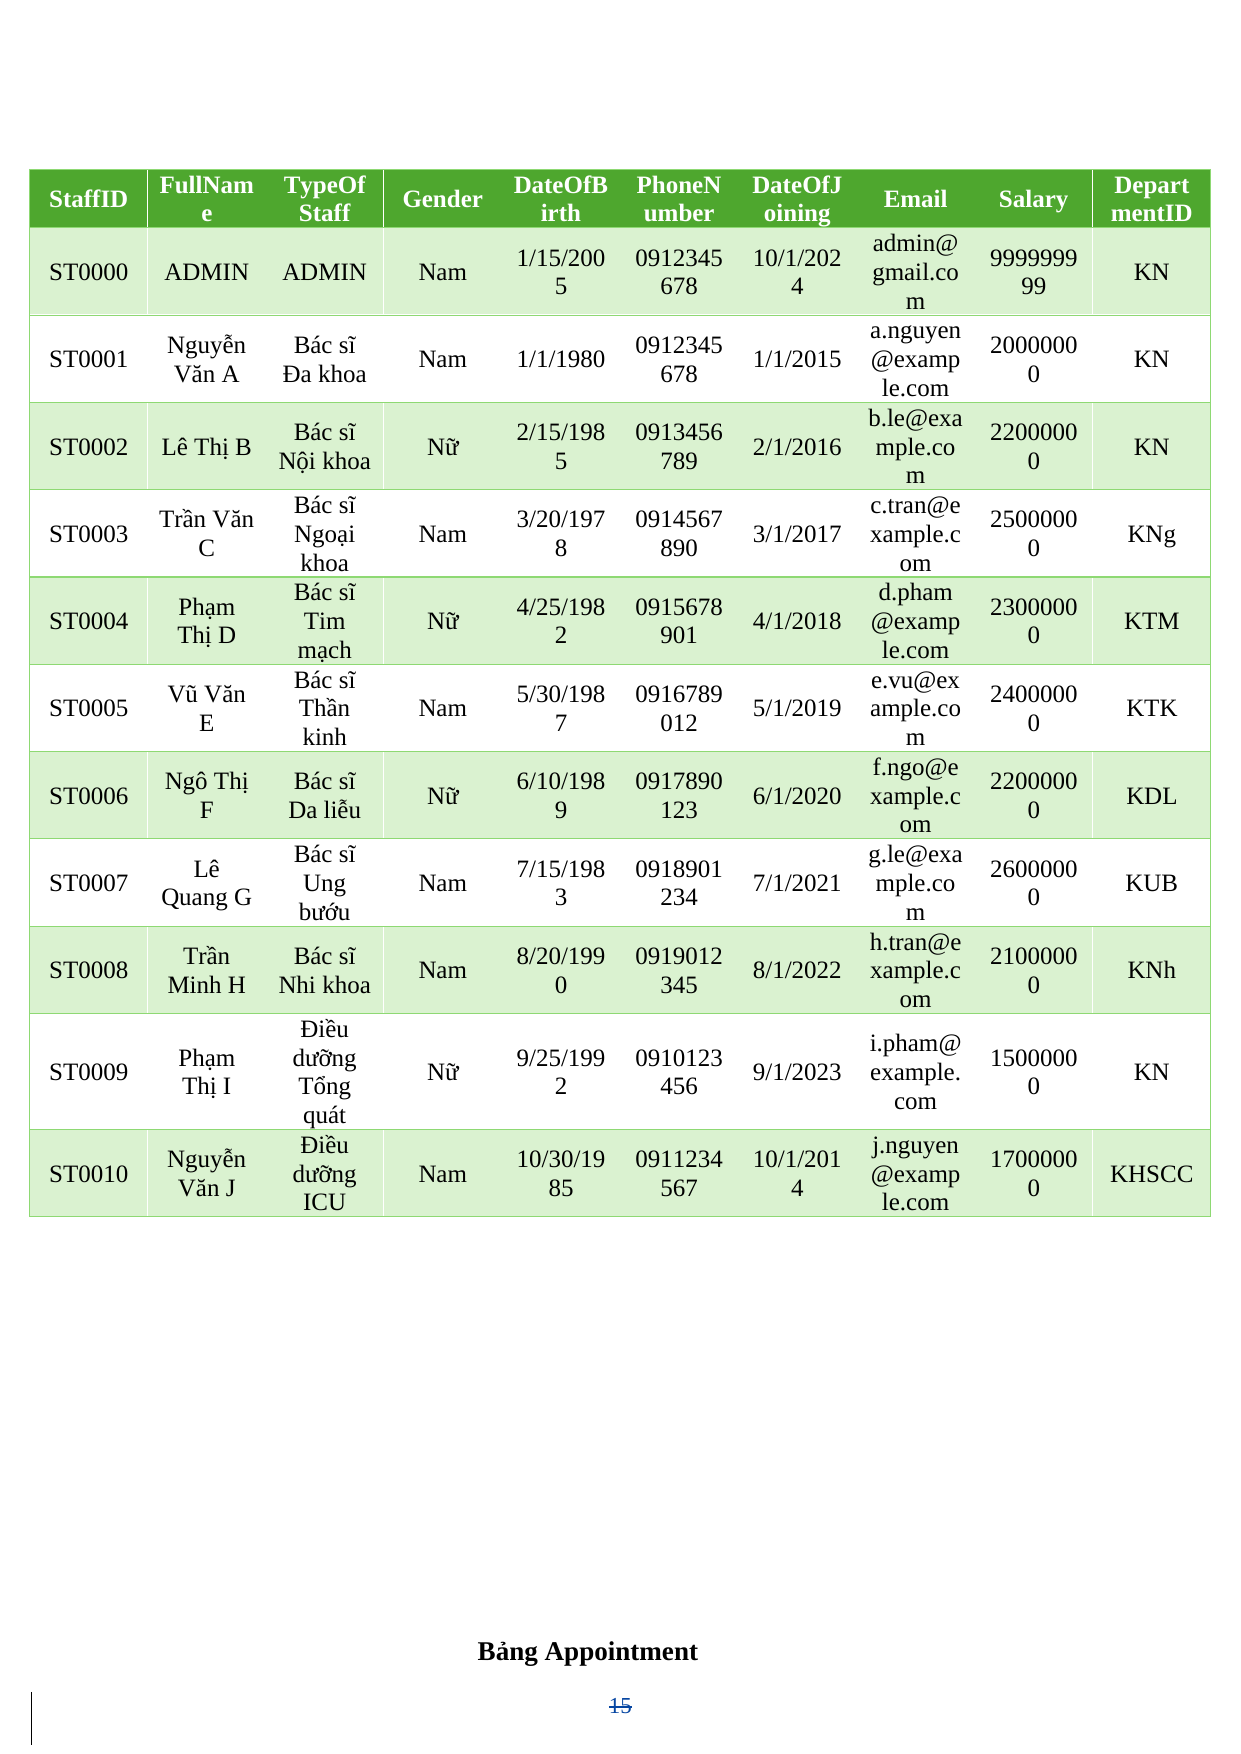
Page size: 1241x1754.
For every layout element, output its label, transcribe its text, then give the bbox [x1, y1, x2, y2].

table_cell 7/1/2021 [738, 839, 856, 926]
table_cell 15000000 [974, 1014, 1092, 1129]
table_cell 3/20/1978 [502, 490, 620, 576]
table_cell ST0006 [30, 752, 147, 838]
table_cell Trần Minh H [148, 927, 265, 1013]
table_cell 999999999 [974, 228, 1092, 314]
table_header PhoneNumber [620, 170, 738, 227]
table_header Salary [974, 170, 1092, 227]
table_header FullName [148, 170, 265, 227]
table_cell Nam [384, 316, 502, 402]
table_header StaffID [30, 170, 147, 227]
table_cell 8/1/2022 [738, 927, 856, 1013]
table_cell ST0001 [30, 316, 147, 402]
table_cell j.nguyen@example.com [856, 1130, 974, 1216]
table_cell 20000000 [974, 316, 1092, 402]
table_cell 0919012345 [620, 927, 738, 1013]
table_cell 6/1/2020 [738, 752, 856, 838]
table_cell Nam [384, 839, 502, 926]
table_cell Nam [384, 665, 502, 751]
table_cell Nguyễn Văn J [148, 1130, 265, 1216]
table_cell Nữ [384, 1014, 502, 1129]
table_cell KUB [1093, 839, 1210, 926]
table_cell 0918901234 [620, 839, 738, 926]
table_cell KN [1093, 1014, 1210, 1129]
table_cell 0915678901 [620, 578, 738, 664]
table_header Email [856, 170, 974, 227]
table_header DateOfJoining [738, 170, 856, 227]
table_cell 0912345678 [620, 228, 738, 314]
table_cell ST0008 [30, 927, 147, 1013]
table_cell i.pham@example.com [856, 1014, 974, 1129]
table_header Gender [384, 170, 502, 227]
table_cell 9/1/2023 [738, 1014, 856, 1129]
table_cell 10/30/1985 [502, 1130, 620, 1216]
table_cell ST0000 [30, 228, 147, 314]
table_cell KN [1093, 403, 1210, 489]
table_cell ST0007 [30, 839, 147, 926]
table_cell ST0004 [30, 578, 147, 664]
table_cell Trần Văn C [148, 490, 265, 576]
table_cell 2/15/1985 [502, 403, 620, 489]
table_cell h.tran@example.com [856, 927, 974, 1013]
table_cell Nam [384, 927, 502, 1013]
table_cell ADMIN [148, 228, 265, 314]
table_cell 5/1/2019 [738, 665, 856, 751]
table_cell 0911234567 [620, 1130, 738, 1216]
table_cell 22000000 [974, 403, 1092, 489]
table_cell 0910123456 [620, 1014, 738, 1129]
table_cell Nữ [384, 403, 502, 489]
table_cell ST0009 [30, 1014, 147, 1129]
table_cell d.pham@example.com [856, 578, 974, 664]
table_cell Vũ Văn E [148, 665, 265, 751]
table_cell ST0002 [30, 403, 147, 489]
table_cell 4/1/2018 [738, 578, 856, 664]
table_cell 10/1/2014 [738, 1130, 856, 1216]
table_cell ST0005 [30, 665, 147, 751]
table_cell KTM [1093, 578, 1210, 664]
table_cell KTK [1093, 665, 1210, 751]
table_cell 0914567890 [620, 490, 738, 576]
table_cell e.vu@example.com [856, 665, 974, 751]
table_cell 23000000 [974, 578, 1092, 664]
table_cell 8/20/1990 [502, 927, 620, 1013]
table_cell 22000000 [974, 752, 1092, 838]
table_cell 1/1/2015 [738, 316, 856, 402]
table_cell Nam [384, 490, 502, 576]
table_cell KN [1093, 316, 1210, 402]
table_cell c.tran@example.com [856, 490, 974, 576]
table_cell KNg [1093, 490, 1210, 576]
table_cell 0913456789 [620, 403, 738, 489]
table_cell 1/1/1980 [502, 316, 620, 402]
table_cell Bác sĩ Nhi khoa [265, 927, 383, 1013]
table_cell KDL [1093, 752, 1210, 838]
table_cell 21000000 [974, 927, 1092, 1013]
table_cell Nam [384, 228, 502, 314]
table_cell a.nguyen@example.com [856, 316, 974, 402]
table_cell f.ngo@example.com [856, 752, 974, 838]
table_cell Bác sĩ Nội khoa [265, 403, 383, 489]
table_cell Nguyễn Văn A [148, 316, 265, 402]
table_cell b.le@example.com [856, 403, 974, 489]
table_cell Phạm Thị D [148, 578, 265, 664]
table_cell g.le@example.com [856, 839, 974, 926]
table_cell 7/15/1983 [502, 839, 620, 926]
table_cell 4/25/1982 [502, 578, 620, 664]
table_cell Bác sĩ Da liễu [265, 752, 383, 838]
table_cell 0916789012 [620, 665, 738, 751]
table_cell 10/1/2024 [738, 228, 856, 314]
text Bảng Appointment [46, 1635, 1129, 1666]
table_header TypeOfStaff [265, 170, 383, 227]
table_cell 1/15/2005 [502, 228, 620, 314]
table_cell 17000000 [974, 1130, 1092, 1216]
table_cell 24000000 [974, 665, 1092, 751]
table_cell 26000000 [974, 839, 1092, 926]
table_cell 3/1/2017 [738, 490, 856, 576]
table_cell Phạm Thị I [148, 1014, 265, 1129]
table_cell Bác sĩ Tim mạch [265, 578, 383, 664]
table_cell Bác sĩ Đa khoa [265, 316, 383, 402]
table_cell admin@gmail.com [856, 228, 974, 314]
table_cell Bác sĩ Ung bướu [265, 839, 383, 926]
table_cell 2/1/2016 [738, 403, 856, 489]
table_cell ST0010 [30, 1130, 147, 1216]
table_cell Bác sĩ Ngoại khoa [265, 490, 383, 576]
table_cell Điều dưỡng ICU [265, 1130, 383, 1216]
table_cell Ngô Thị F [148, 752, 265, 838]
table_cell Lê Thị B [148, 403, 265, 489]
table_cell 25000000 [974, 490, 1092, 576]
table_cell KNh [1093, 927, 1210, 1013]
table_header DateOfBirth [502, 170, 620, 227]
table_cell Điều dưỡng Tổng quát [265, 1014, 383, 1129]
table_header DepartmentID [1093, 170, 1210, 227]
table_cell KHSCC [1093, 1130, 1210, 1216]
table_cell 9/25/1992 [502, 1014, 620, 1129]
table_cell Lê Quang G [148, 839, 265, 926]
table_cell Bác sĩ Thần kinh [265, 665, 383, 751]
table_cell 0917890123 [620, 752, 738, 838]
table_cell Nam [384, 1130, 502, 1216]
table_cell Nữ [384, 578, 502, 664]
table_cell ST0003 [30, 490, 147, 576]
table_cell ADMIN [265, 228, 383, 314]
table_cell KN [1093, 228, 1210, 314]
table_cell 0912345678 [620, 316, 738, 402]
table_cell 6/10/1989 [502, 752, 620, 838]
table_cell 5/30/1987 [502, 665, 620, 751]
table_cell Nữ [384, 752, 502, 838]
